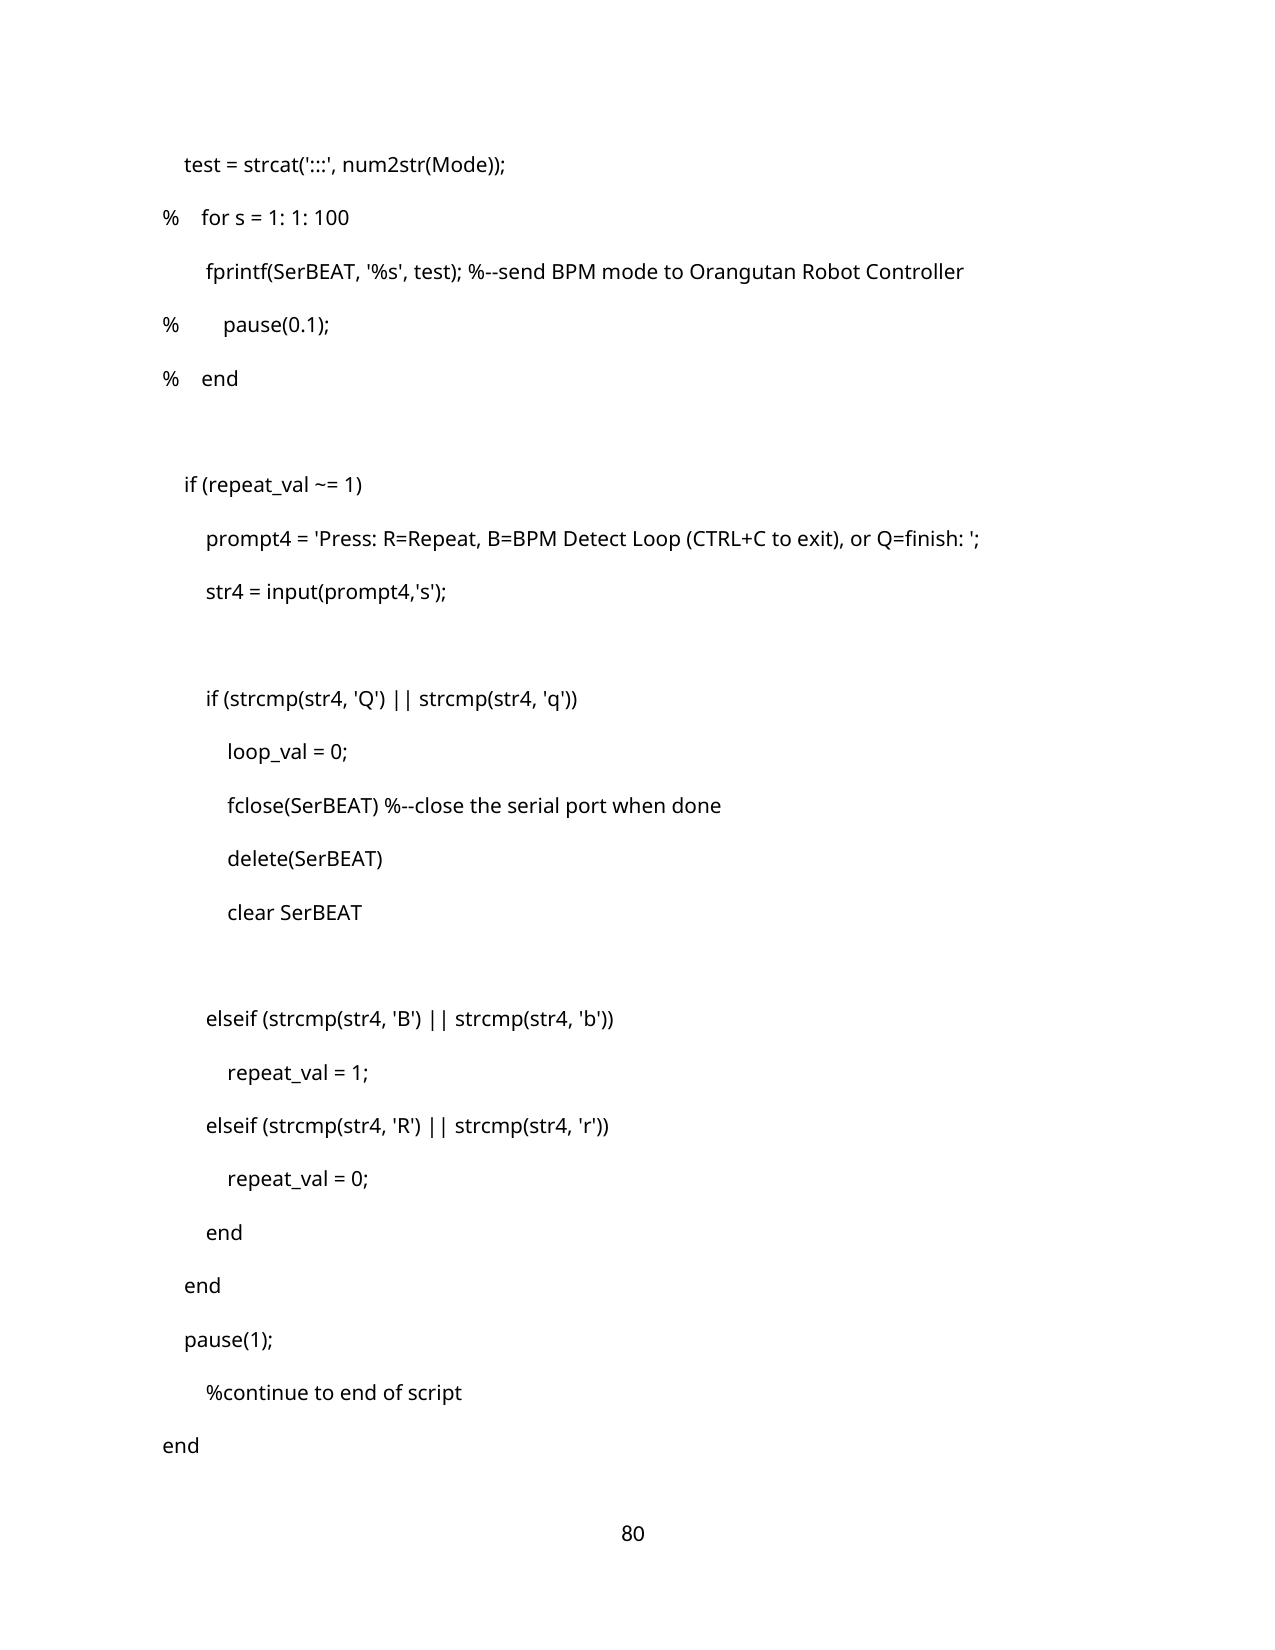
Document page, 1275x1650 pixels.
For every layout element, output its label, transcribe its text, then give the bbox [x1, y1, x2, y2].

text elseif (strcmp(str4, 'R') || strcmp(str4, 'r')) [141, 1111, 1125, 1139]
text prompt4 = 'Press: R=Repeat, B=BPM Detect Loop (CTRL+C to exit), or Q=finish: '; [141, 524, 1125, 552]
text % end [141, 364, 1125, 392]
text end [141, 1271, 1125, 1300]
text if (repeat_val ~= 1) [141, 471, 1125, 499]
text end [141, 1218, 1125, 1246]
text repeat_val = 0; [141, 1164, 1125, 1193]
text repeat_val = 1; [141, 1058, 1125, 1086]
text if (strcmp(str4, 'Q') || strcmp(str4, 'q')) [141, 684, 1125, 712]
text test = strcat(':::', num2str(Mode)); [141, 150, 1125, 178]
text % pause(0.1); [141, 310, 1125, 339]
text pause(1); [141, 1325, 1125, 1353]
text fprintf(SerBEAT, '%s', test); %--send BPM mode to Orangutan Robot Controller [141, 257, 1125, 285]
text delete(SerBEAT) [141, 844, 1125, 873]
text loop_val = 0; [141, 737, 1125, 766]
text fclose(SerBEAT) %--close the serial port when done [141, 791, 1125, 819]
text %continue to end of script [141, 1378, 1125, 1407]
text clear SerBEAT [141, 898, 1125, 926]
text elseif (strcmp(str4, 'B') || strcmp(str4, 'b')) [141, 1004, 1125, 1033]
text % for s = 1: 1: 100 [141, 203, 1125, 232]
text end [141, 1432, 1125, 1460]
text str4 = input(prompt4,'s'); [141, 577, 1125, 606]
